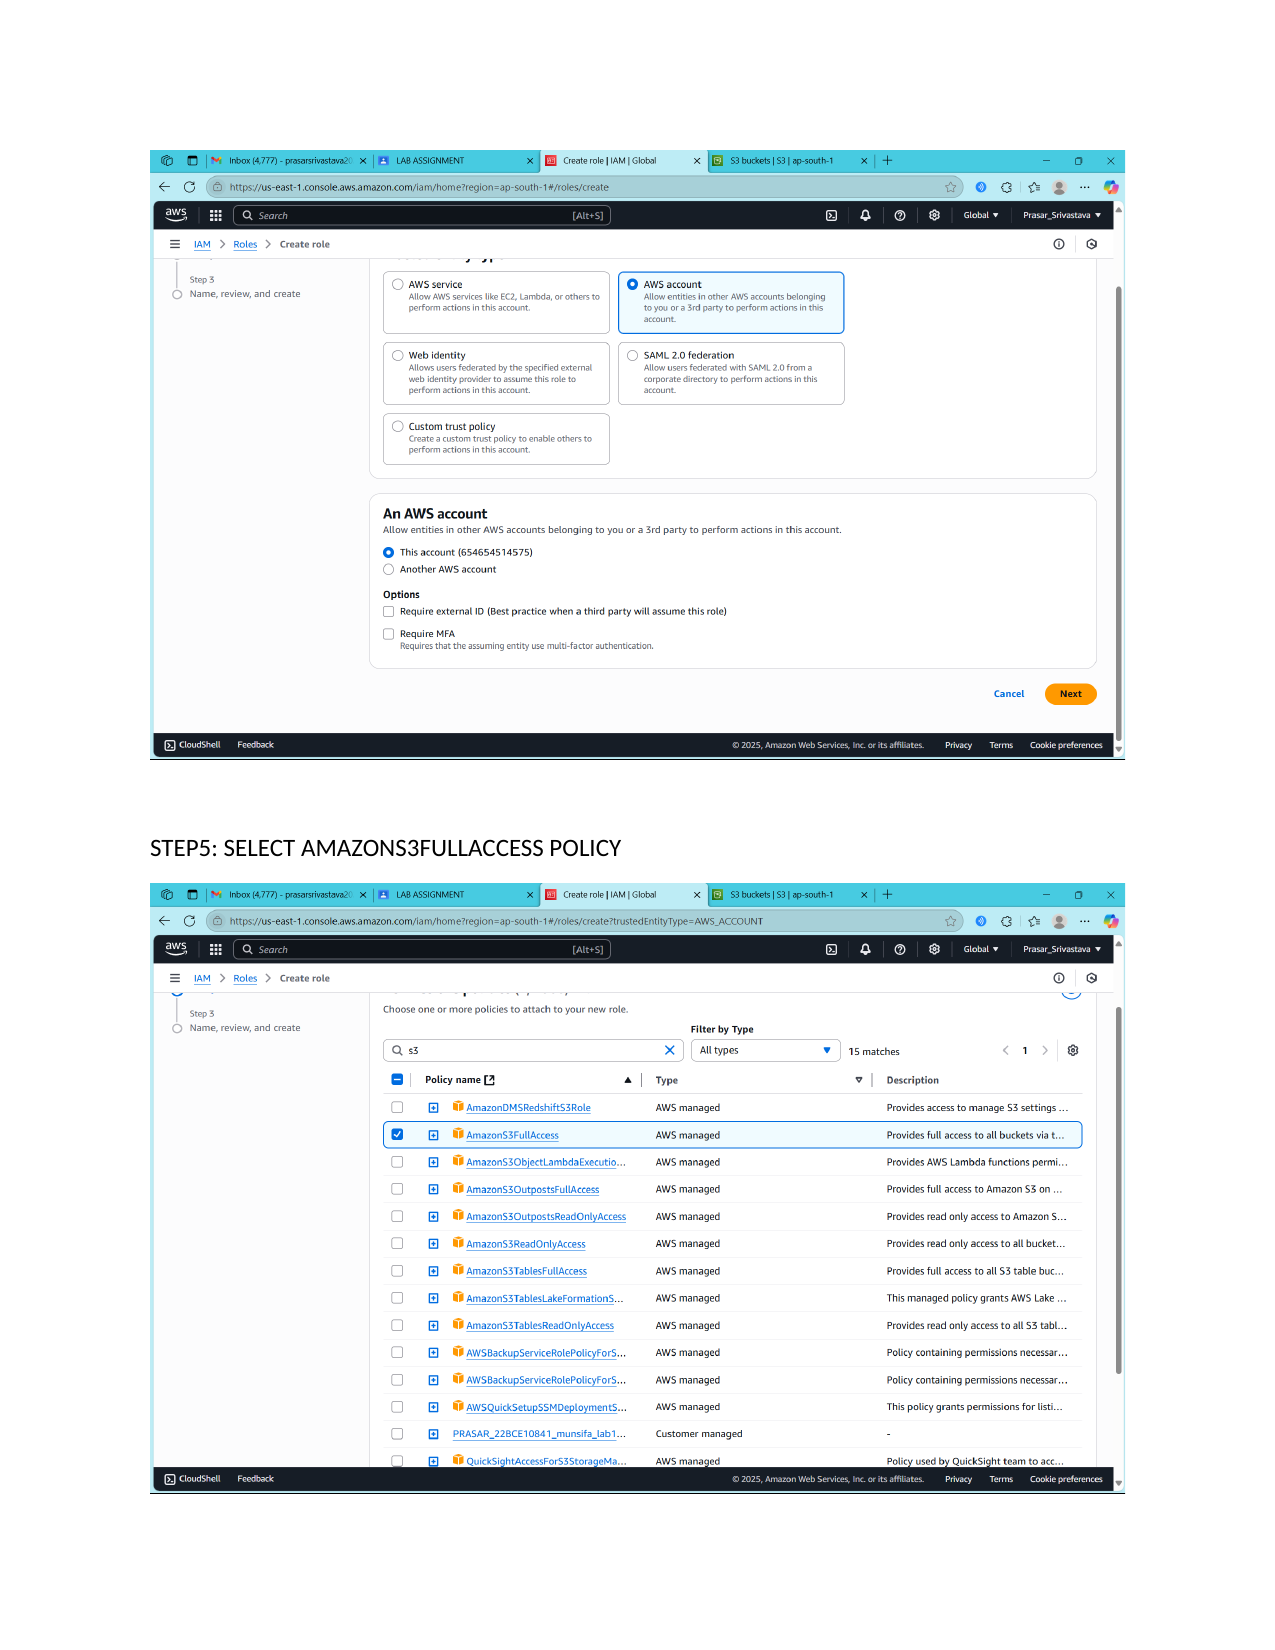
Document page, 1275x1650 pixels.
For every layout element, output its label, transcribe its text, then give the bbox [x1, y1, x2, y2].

picture [150, 150, 1125, 760]
text STEP5: SELECT AMAZONS3FULLACCESS POLICY [150, 832, 1125, 863]
picture [150, 883, 1125, 1494]
